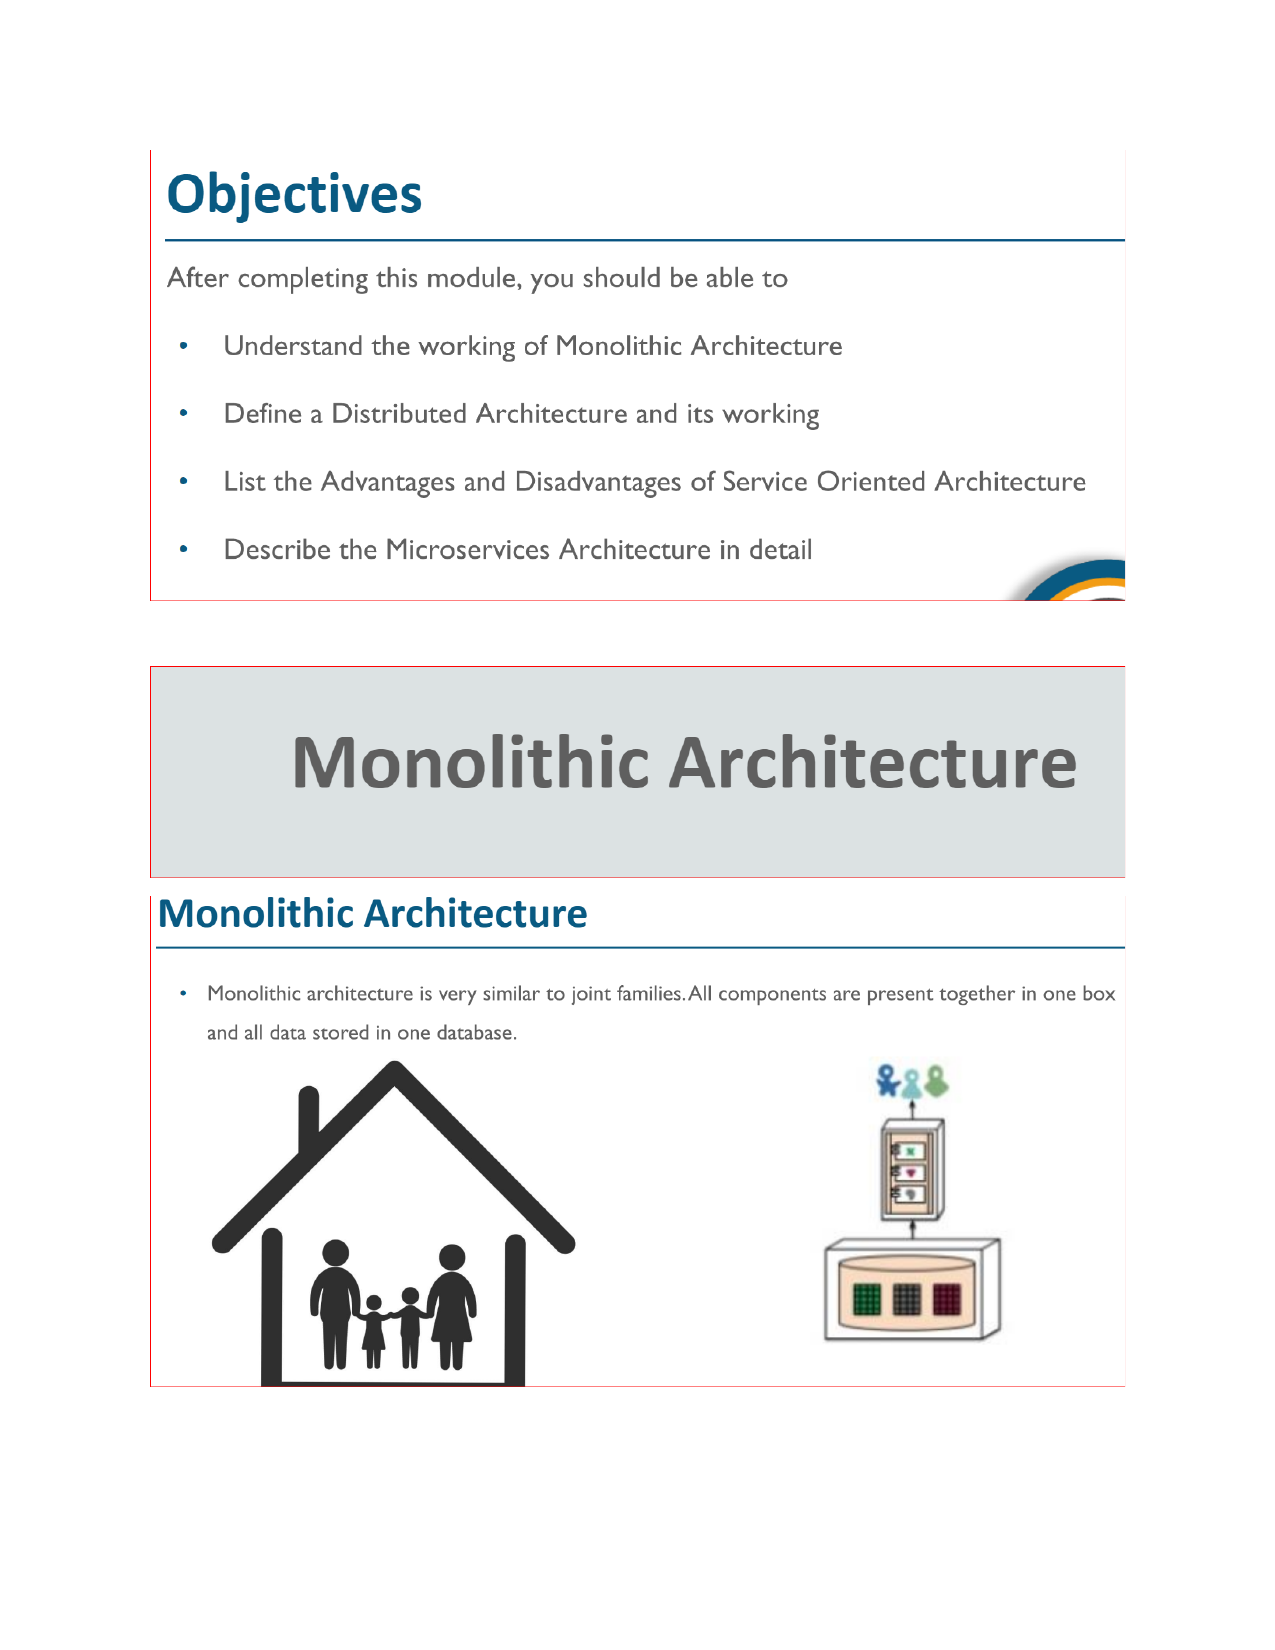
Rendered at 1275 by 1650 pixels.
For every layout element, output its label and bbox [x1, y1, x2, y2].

picture [150, 150, 1125, 601]
picture [150, 896, 1125, 1387]
picture [150, 666, 1125, 878]
picture [1050, 578, 1125, 601]
